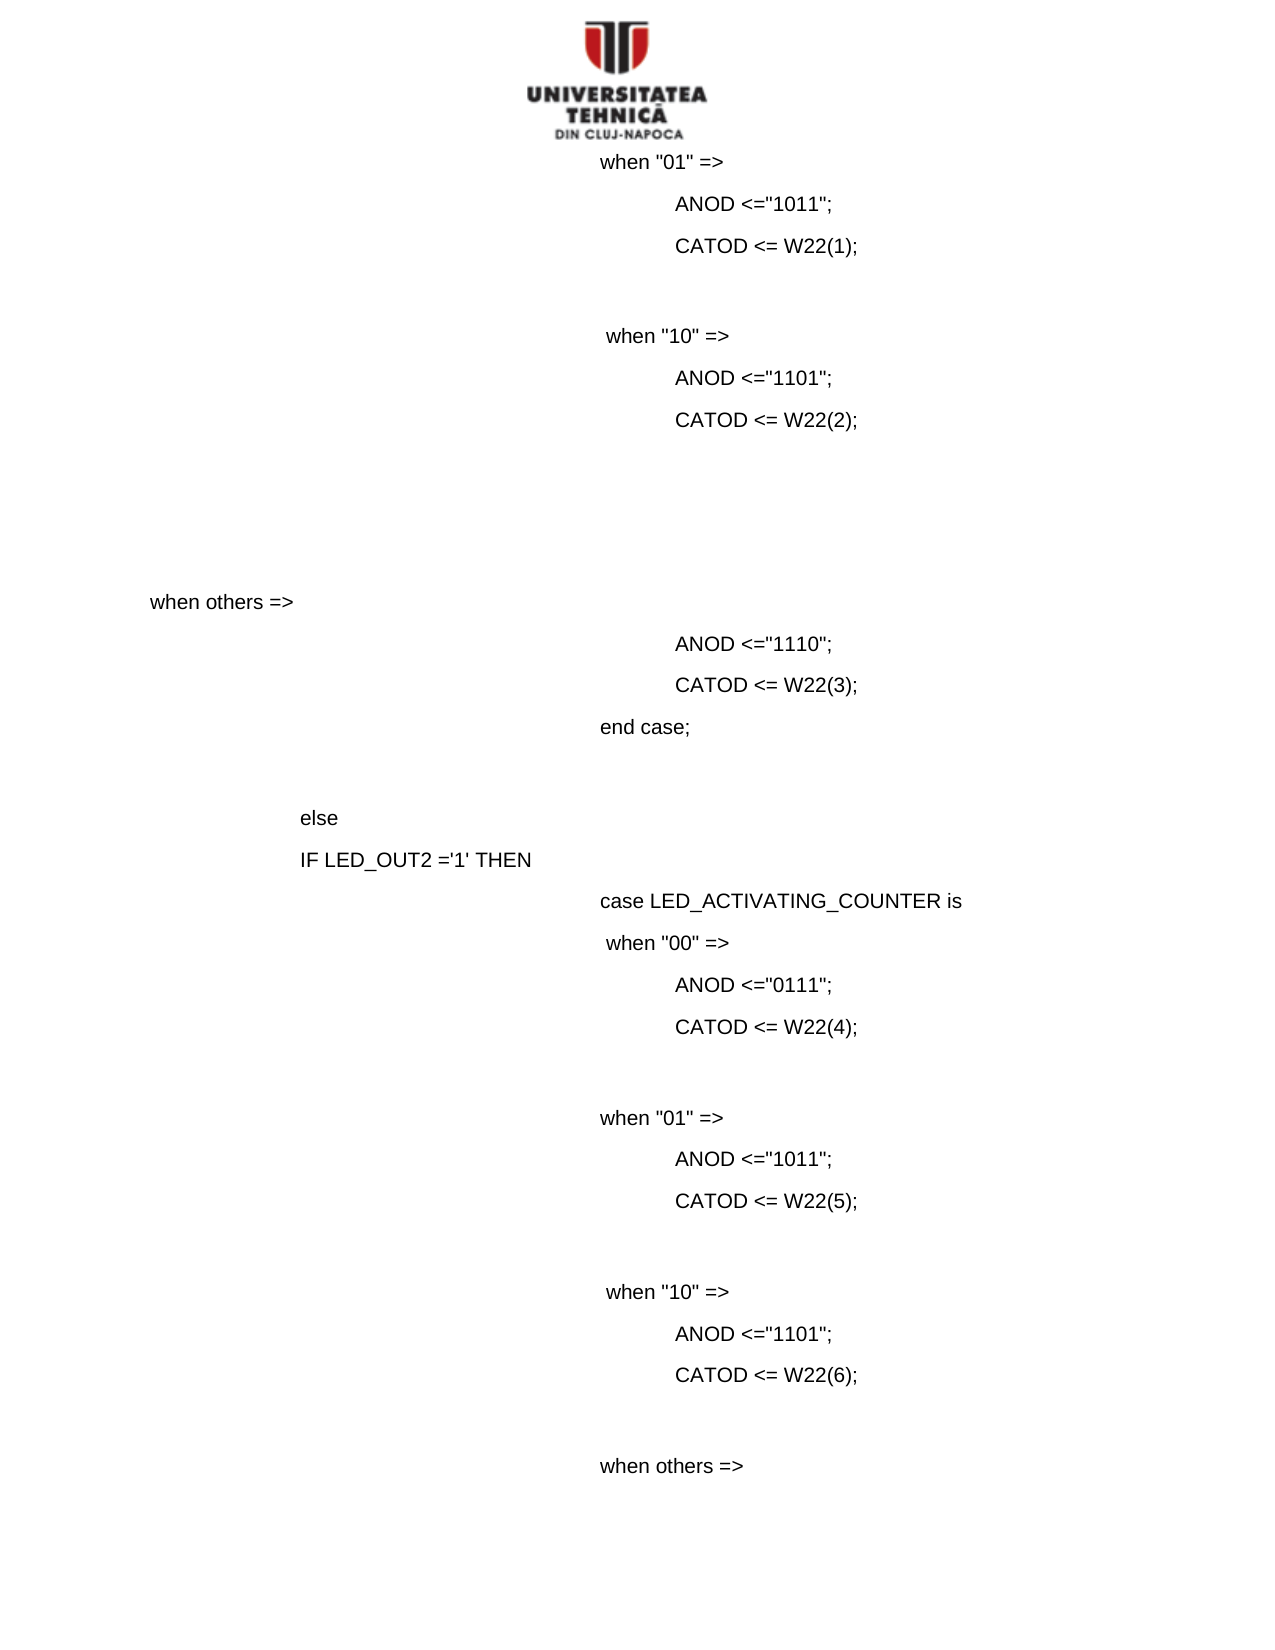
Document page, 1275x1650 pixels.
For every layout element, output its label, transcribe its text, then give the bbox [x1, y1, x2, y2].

text else [150, 806, 1125, 830]
text CATOD <= W22(3); [150, 673, 1125, 697]
text ANOD <="0111"; [150, 973, 1125, 997]
text CATOD <= W22(6); [150, 1363, 1125, 1387]
text IF LED_OUT2 ='1' THEN [150, 847, 1125, 871]
text CATOD <= W22(1); [150, 233, 1125, 257]
text case LED_ACTIVATING_COUNTER is [150, 889, 1125, 913]
text ANOD <="1011"; [150, 192, 1125, 216]
text ANOD <="1110"; [150, 631, 1125, 655]
text when "10" => [150, 1280, 1125, 1304]
text when "01" => [150, 150, 1125, 174]
text when "01" => [150, 1105, 1125, 1129]
text when "10" => [150, 324, 1125, 348]
text end case; [150, 715, 1125, 739]
text ANOD <="1101"; [150, 366, 1125, 390]
text when others => [150, 589, 1125, 613]
text CATOD <= W22(4); [150, 1014, 1125, 1038]
text ANOD <="1101"; [150, 1322, 1125, 1346]
text when "00" => [150, 931, 1125, 955]
text when others => [150, 1454, 1125, 1478]
text CATOD <= W22(2); [150, 408, 1125, 432]
text CATOD <= W22(5); [150, 1189, 1125, 1213]
picture [501, 12, 734, 150]
text ANOD <="1011"; [150, 1147, 1125, 1171]
